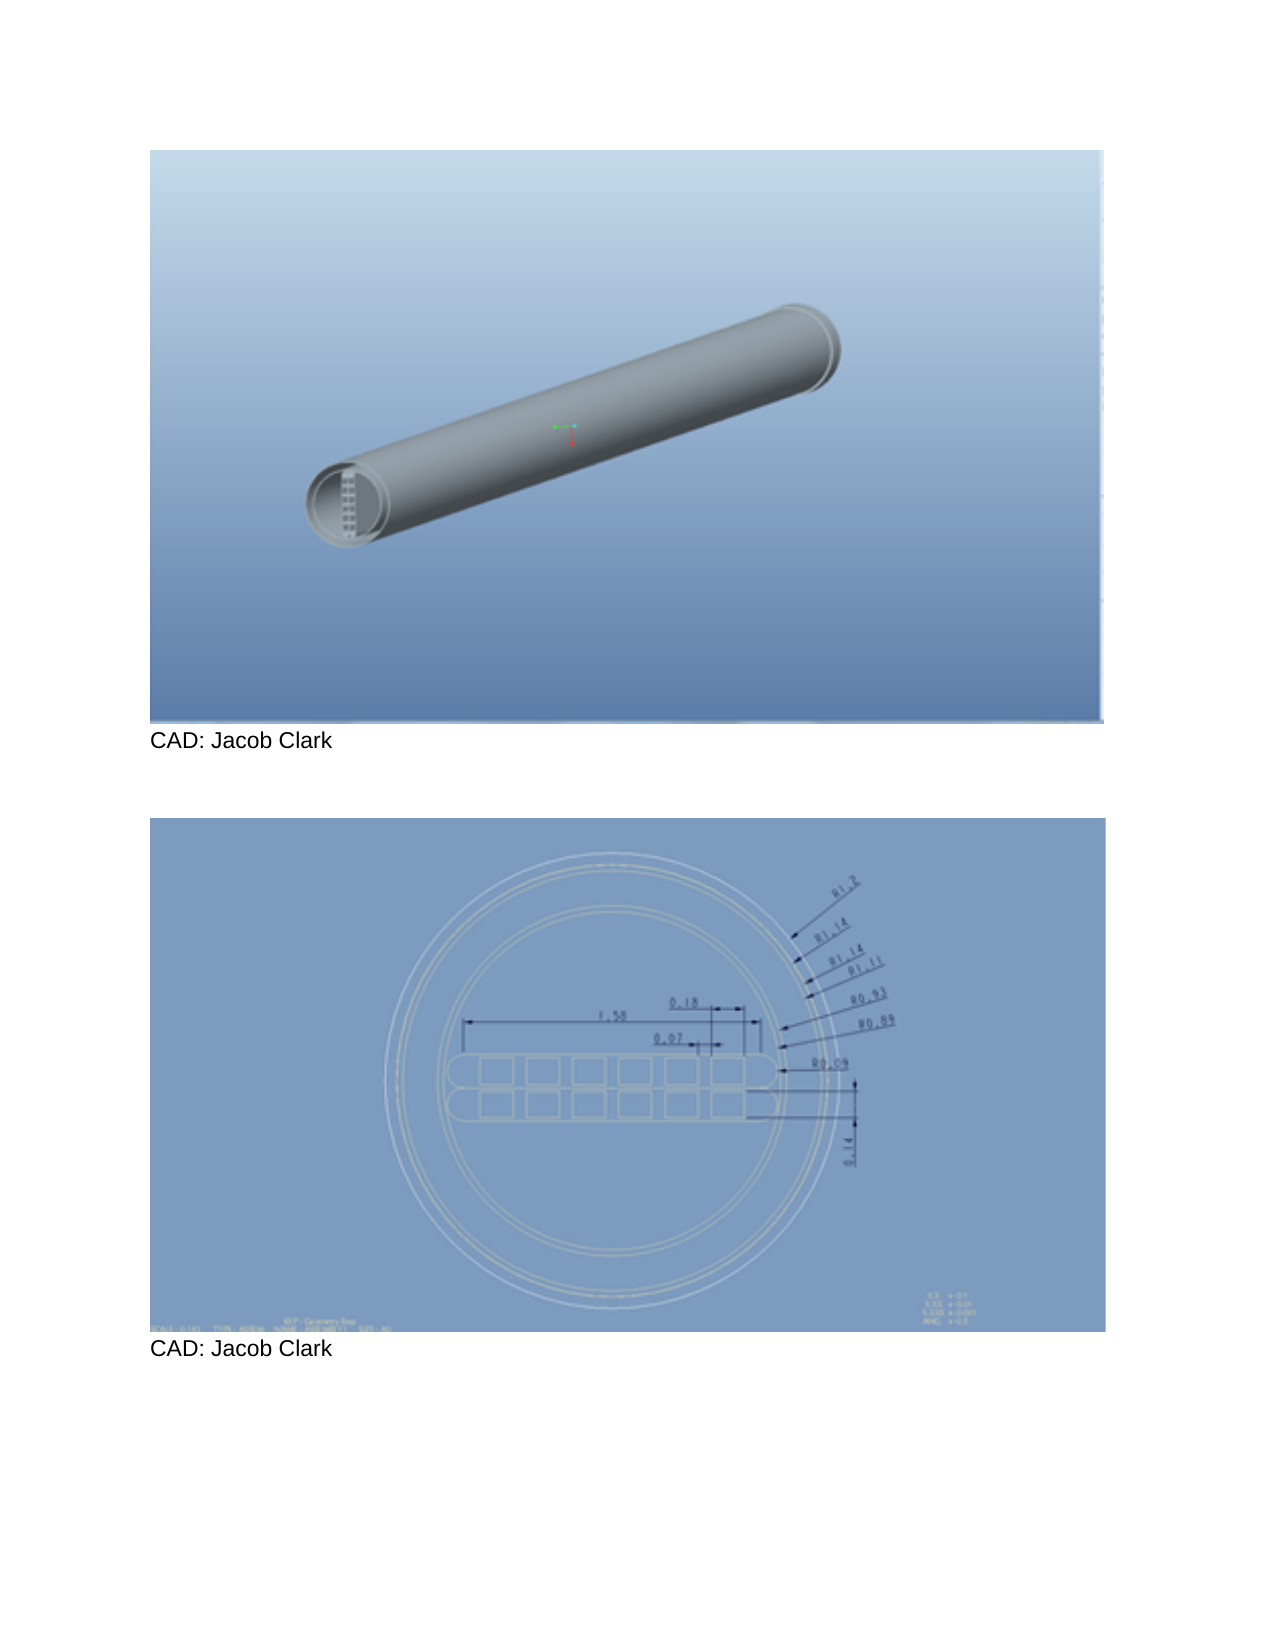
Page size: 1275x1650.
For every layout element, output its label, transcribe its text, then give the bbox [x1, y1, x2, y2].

picture [150, 150, 1104, 724]
picture [150, 818, 1106, 1332]
